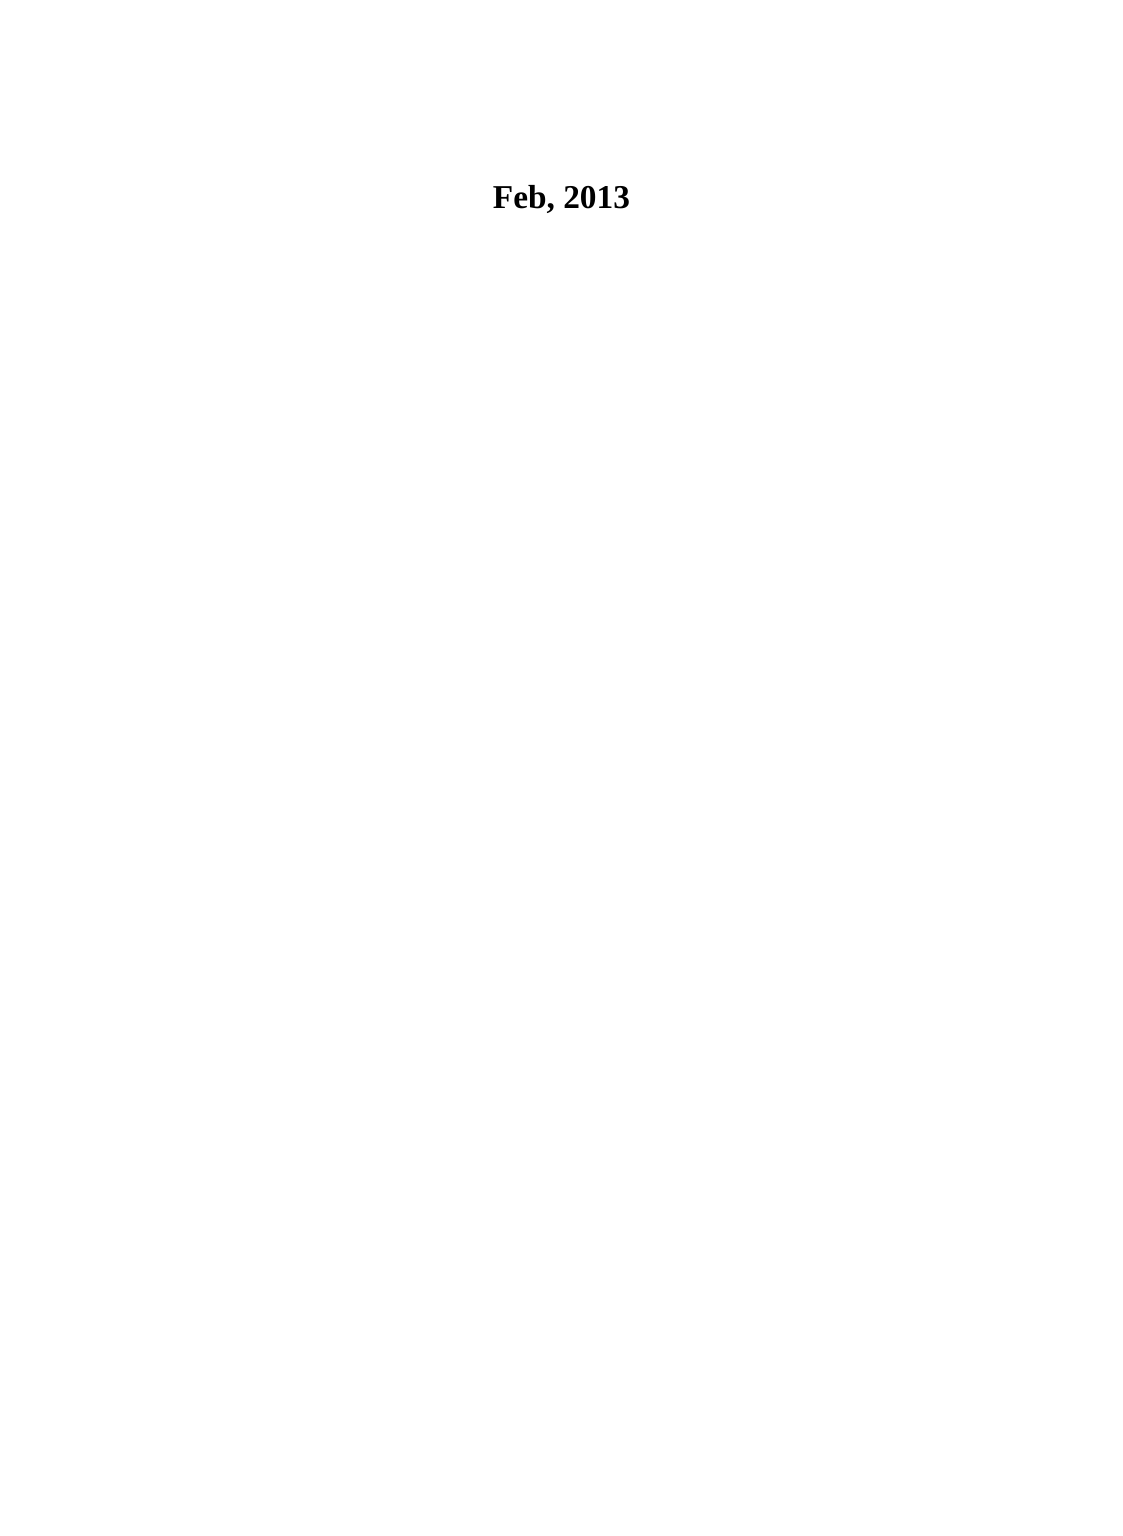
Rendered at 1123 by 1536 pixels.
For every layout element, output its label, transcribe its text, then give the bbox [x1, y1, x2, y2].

text Feb, 2013 [177, 177, 945, 216]
